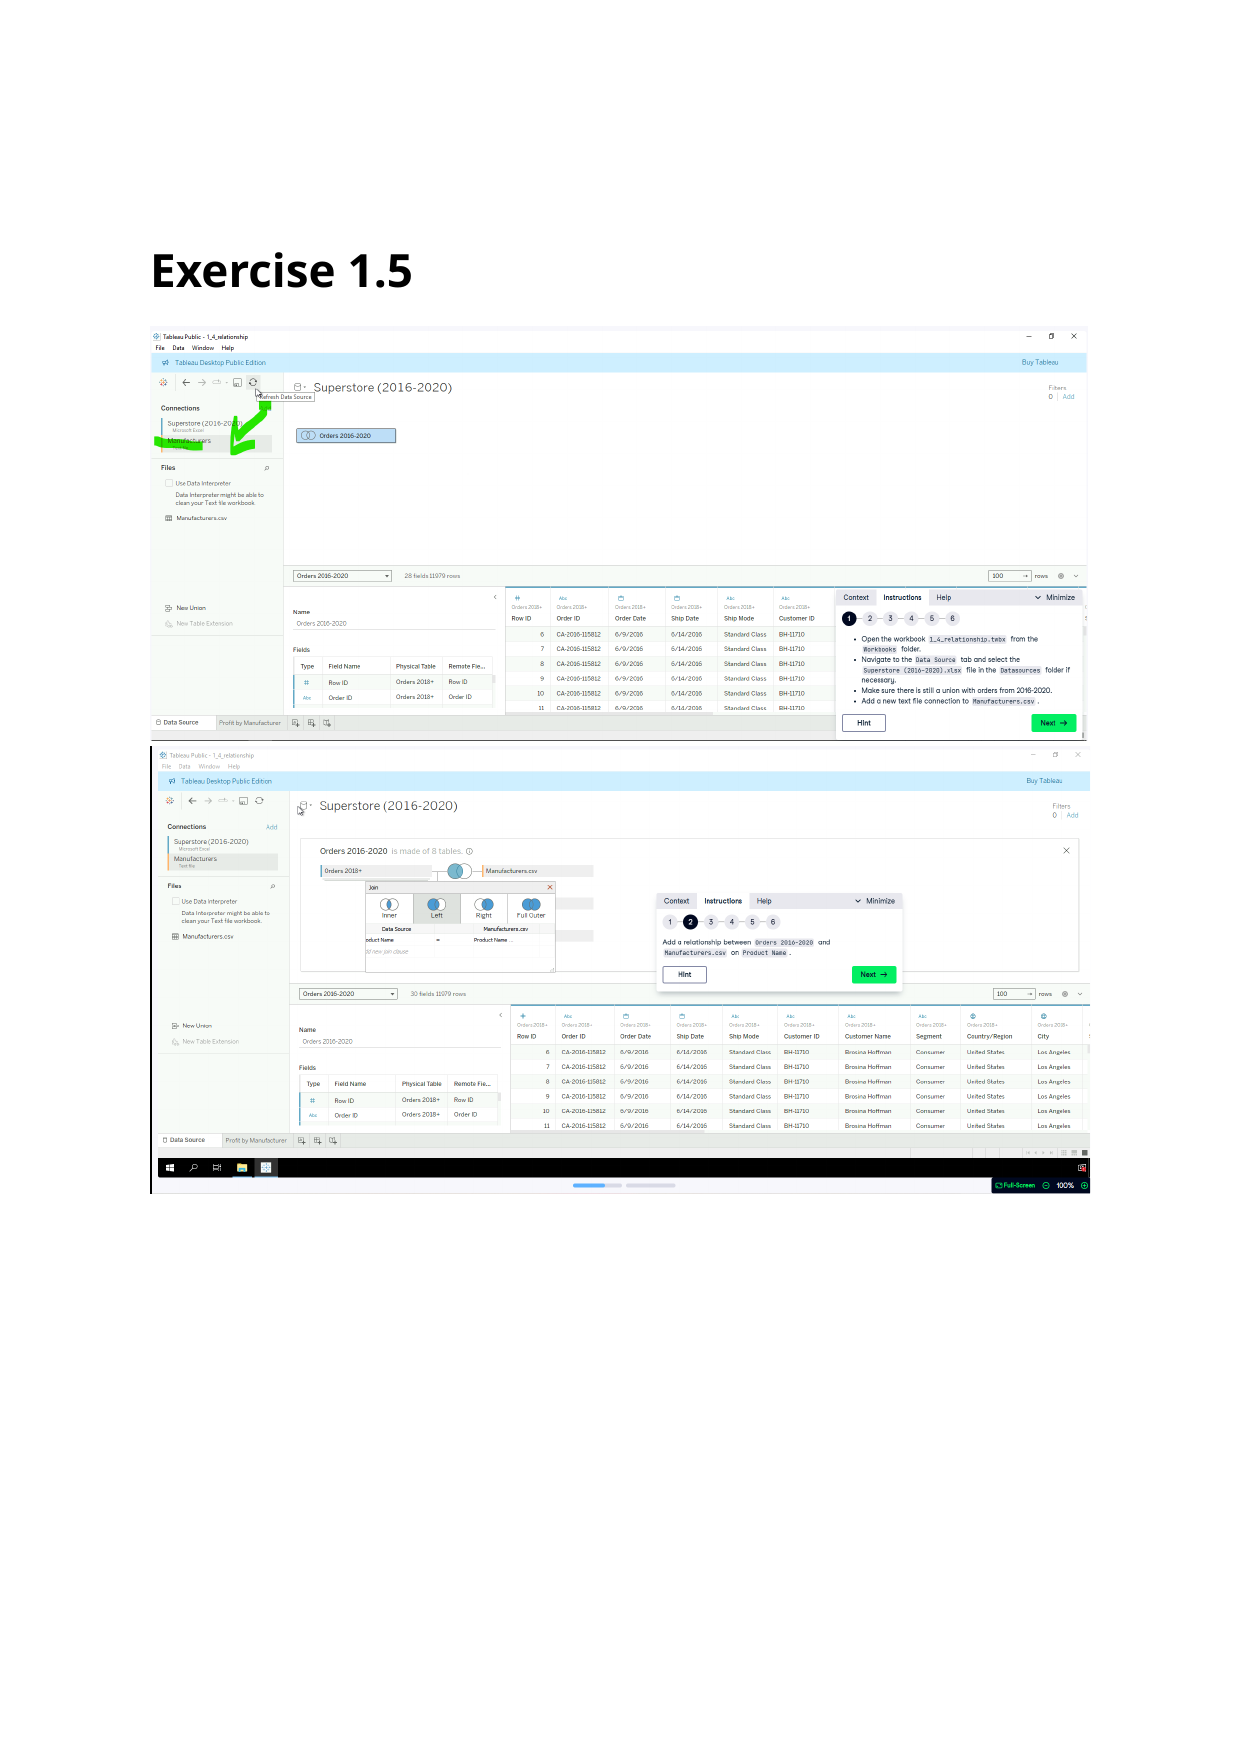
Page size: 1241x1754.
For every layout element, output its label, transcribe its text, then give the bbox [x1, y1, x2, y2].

picture [150, 326, 1088, 741]
text Exercise 1.5 [150, 238, 1090, 301]
picture [150, 746, 1091, 1194]
